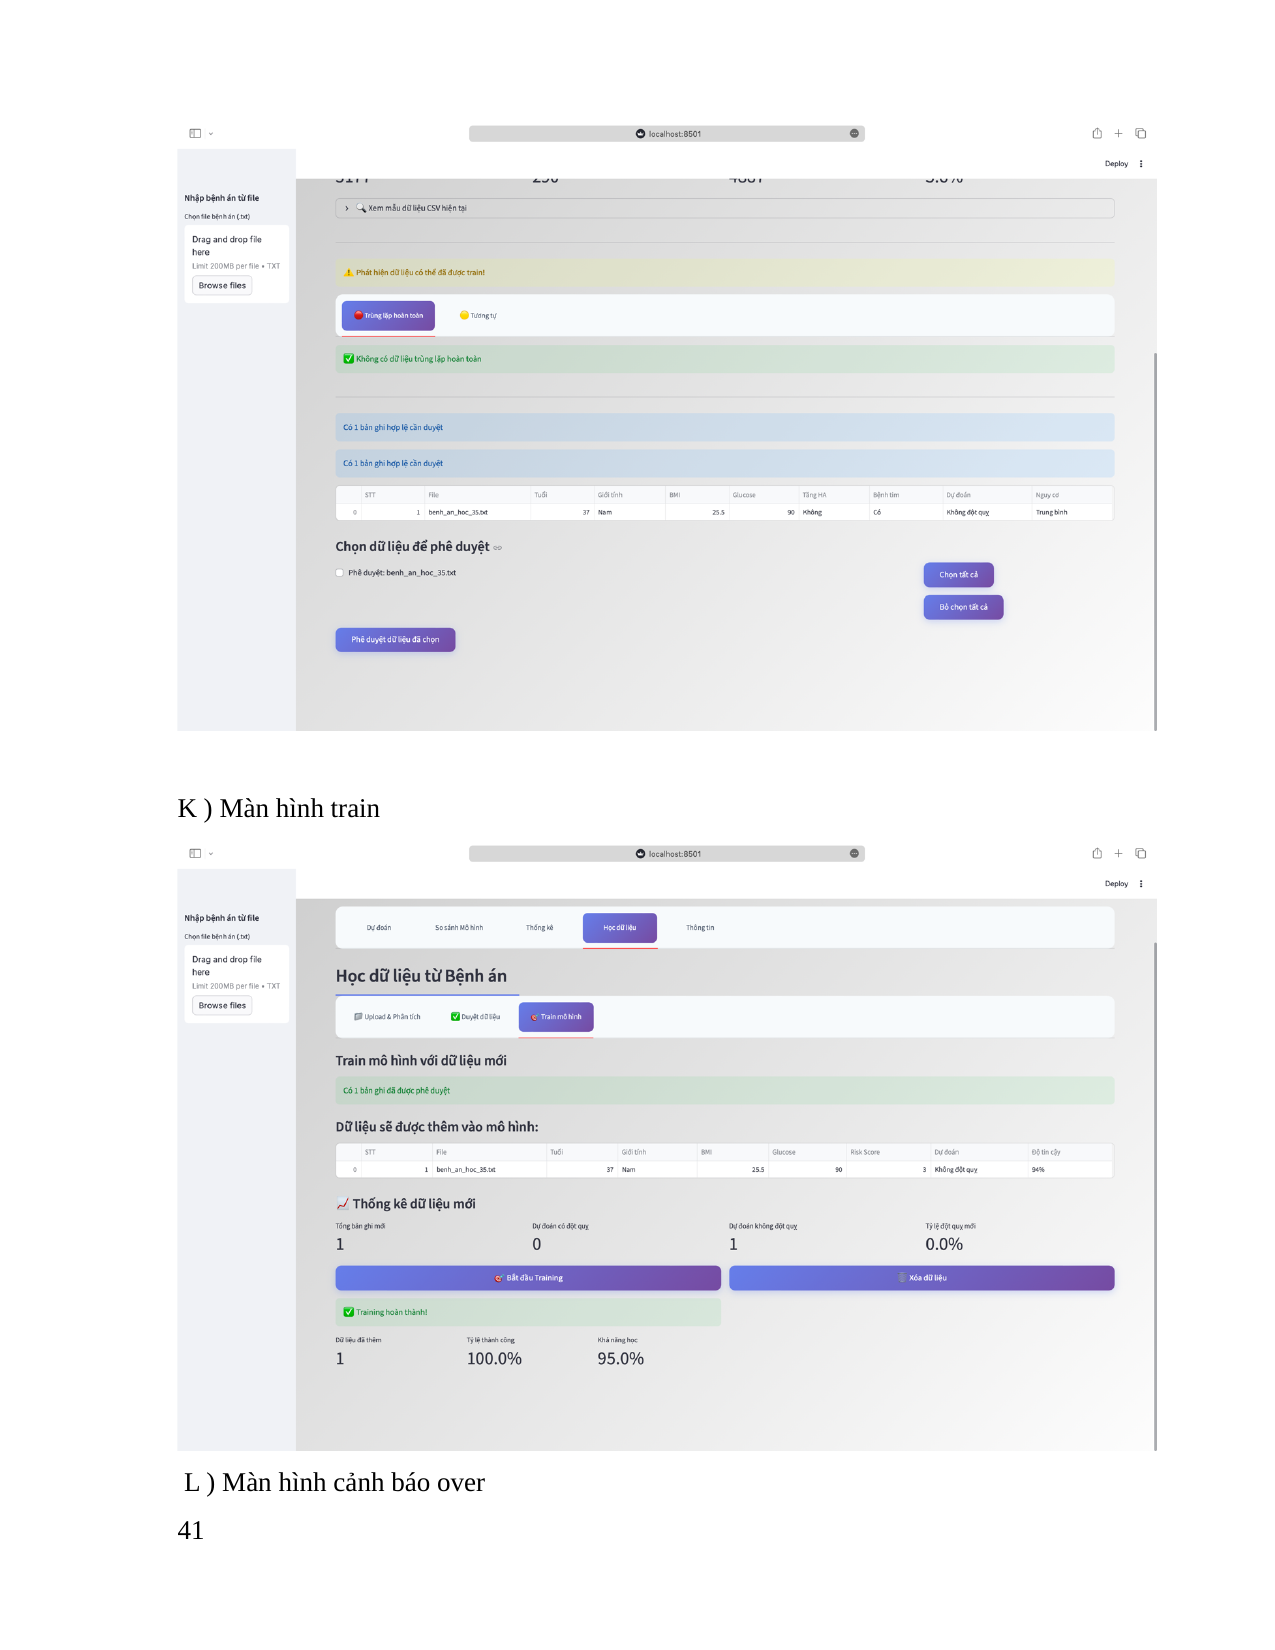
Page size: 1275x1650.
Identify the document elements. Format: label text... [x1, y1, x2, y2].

text L ) Màn hình cảnh báo over [177, 1466, 1157, 1497]
text K ) Màn hình train [177, 792, 1157, 838]
picture [177, 118, 1157, 731]
picture [177, 838, 1157, 1451]
